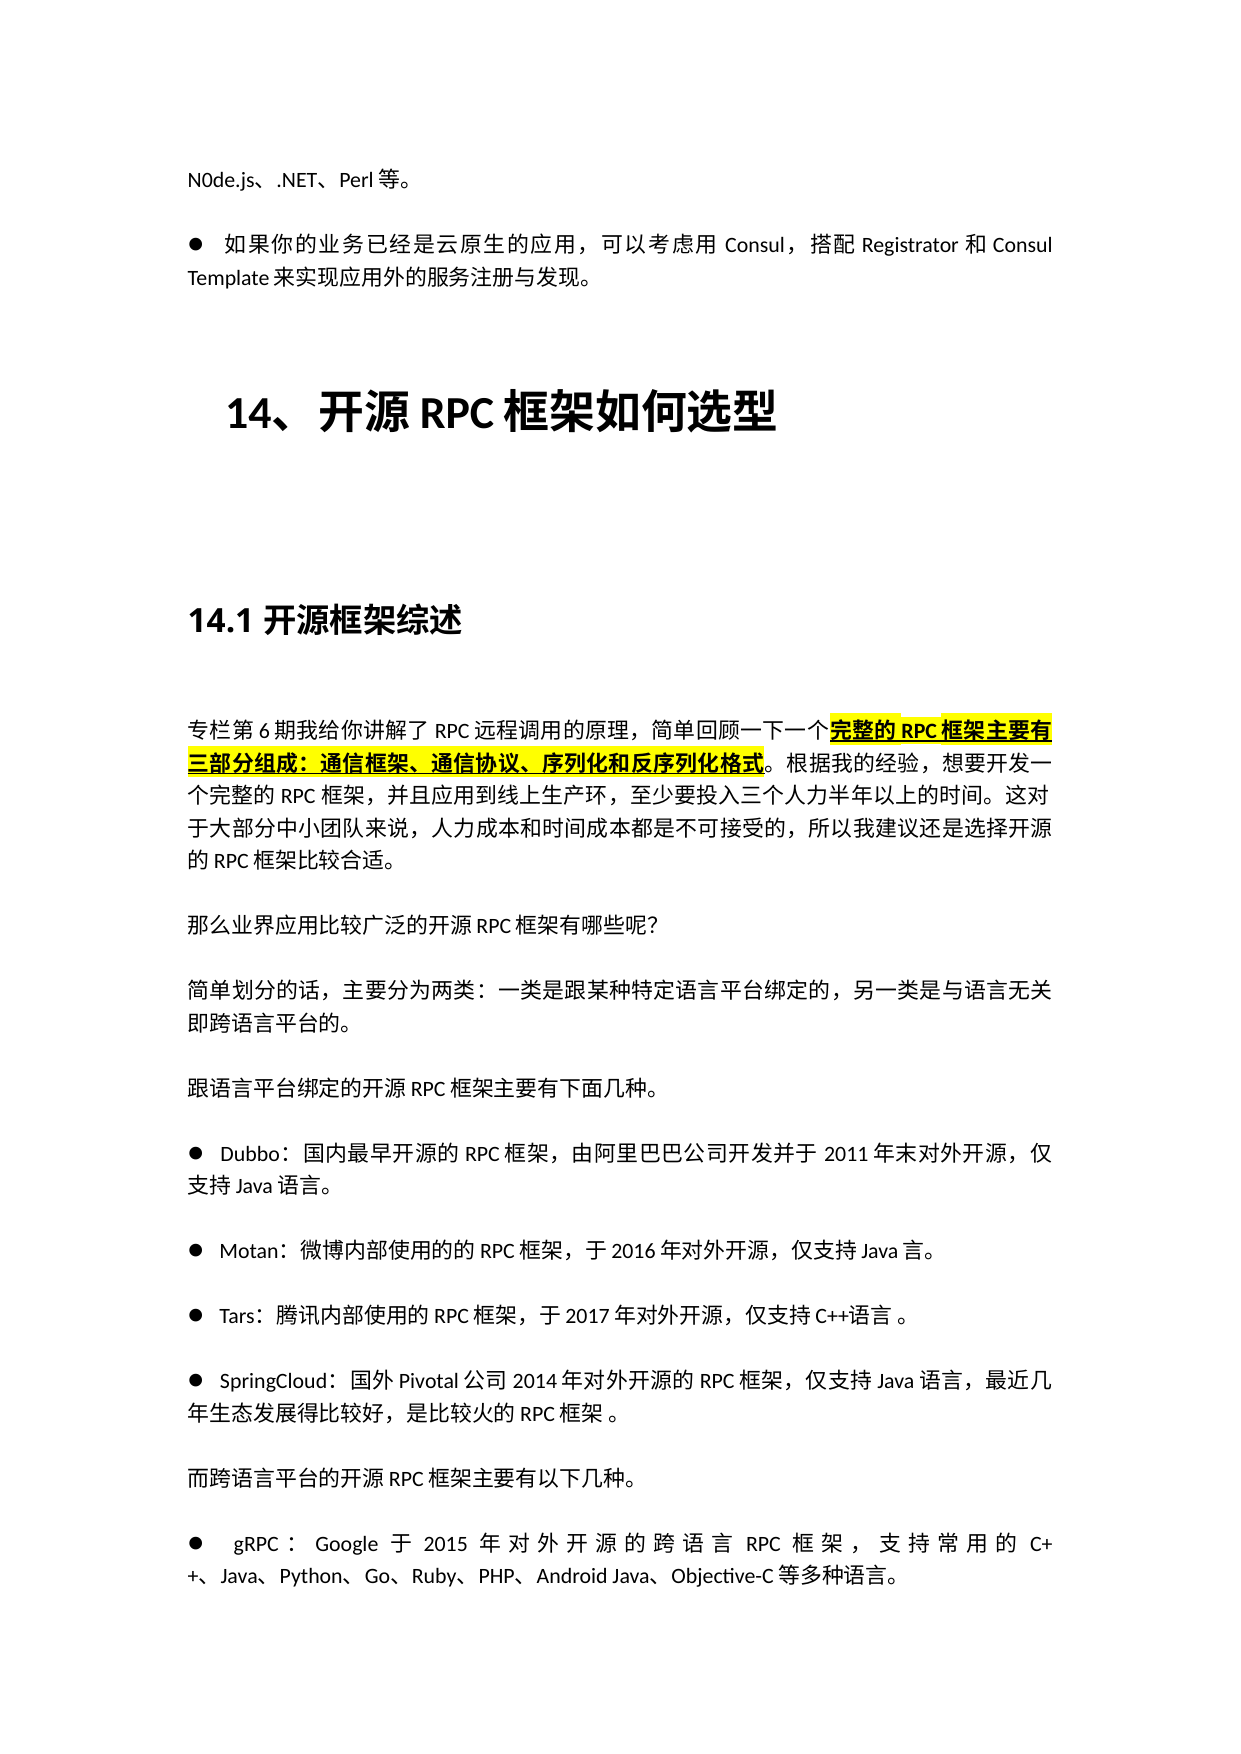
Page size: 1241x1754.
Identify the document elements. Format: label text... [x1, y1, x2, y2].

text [187, 162, 1053, 194]
text 而跨语言平台的开源RPC框架主要有以下几种。 [187, 1460, 1053, 1493]
text gRPC：Google于2015年对外开源的跨语言RPC框架，支持常用的C++、Java、Python、Go、Ruby、PHP、Android Java、Objective-C等多种语言。 [187, 1525, 1053, 1590]
text SpringCloud：国外Pivotal公司2014年对外开源的RPC框架，仅支持Java语言，最近几年生态发展得比较好，是比较火的RPC框架 。 [187, 1363, 1053, 1428]
text Tars：腾讯内部使用的RPC框架，于2017年对外开源，仅支持C++语言 。 [187, 1298, 1053, 1330]
text 那么业界应用比较广泛的开源RPC框架有哪些呢？ [187, 908, 1053, 940]
text Motan：微博内部使用的的RPC框架，于2016年对外开源，仅支持Java言。 [187, 1233, 1053, 1265]
subtitle 开源RPC框架如何选型 [225, 360, 1053, 457]
subtitle 14.1 开源框架综述 [187, 585, 1053, 650]
text 专栏第6期我给你讲解了RPC远程调用的原理，简单回顾一下一个完整的RPC框架主要有三部分组成：通信框架、通信协议、序列化和反序列化格式。根据我的经验，想要开发一个完整的RPC 框架，并且应用到线上生产环，至少要投入三个人力半年以上的时间。这对于大部分中小团队来说，人力成本和时间成本都是不可接受的，所以我建议还是选择开源的RPC框架比较合适。 [187, 713, 1053, 875]
text 如果你的业务已经是云原生的应用，可以考虑用Consul，搭配Registrator和Consul Template来实现应用外的服务注册与发现。 [187, 227, 1053, 292]
text 简单划分的话，主要分为两类：一类是跟某种特定语言平台绑定的，另一类是与语言无关即跨语言平台的。 [187, 973, 1053, 1038]
text Dubbo：国内最早开源的RPC框架，由阿里巴巴公司开发并于2011年末对外开源，仅支持Java语言。 [187, 1135, 1053, 1200]
text 跟语言平台绑定的开源RPC框架主要有下面几种。 [187, 1070, 1053, 1103]
